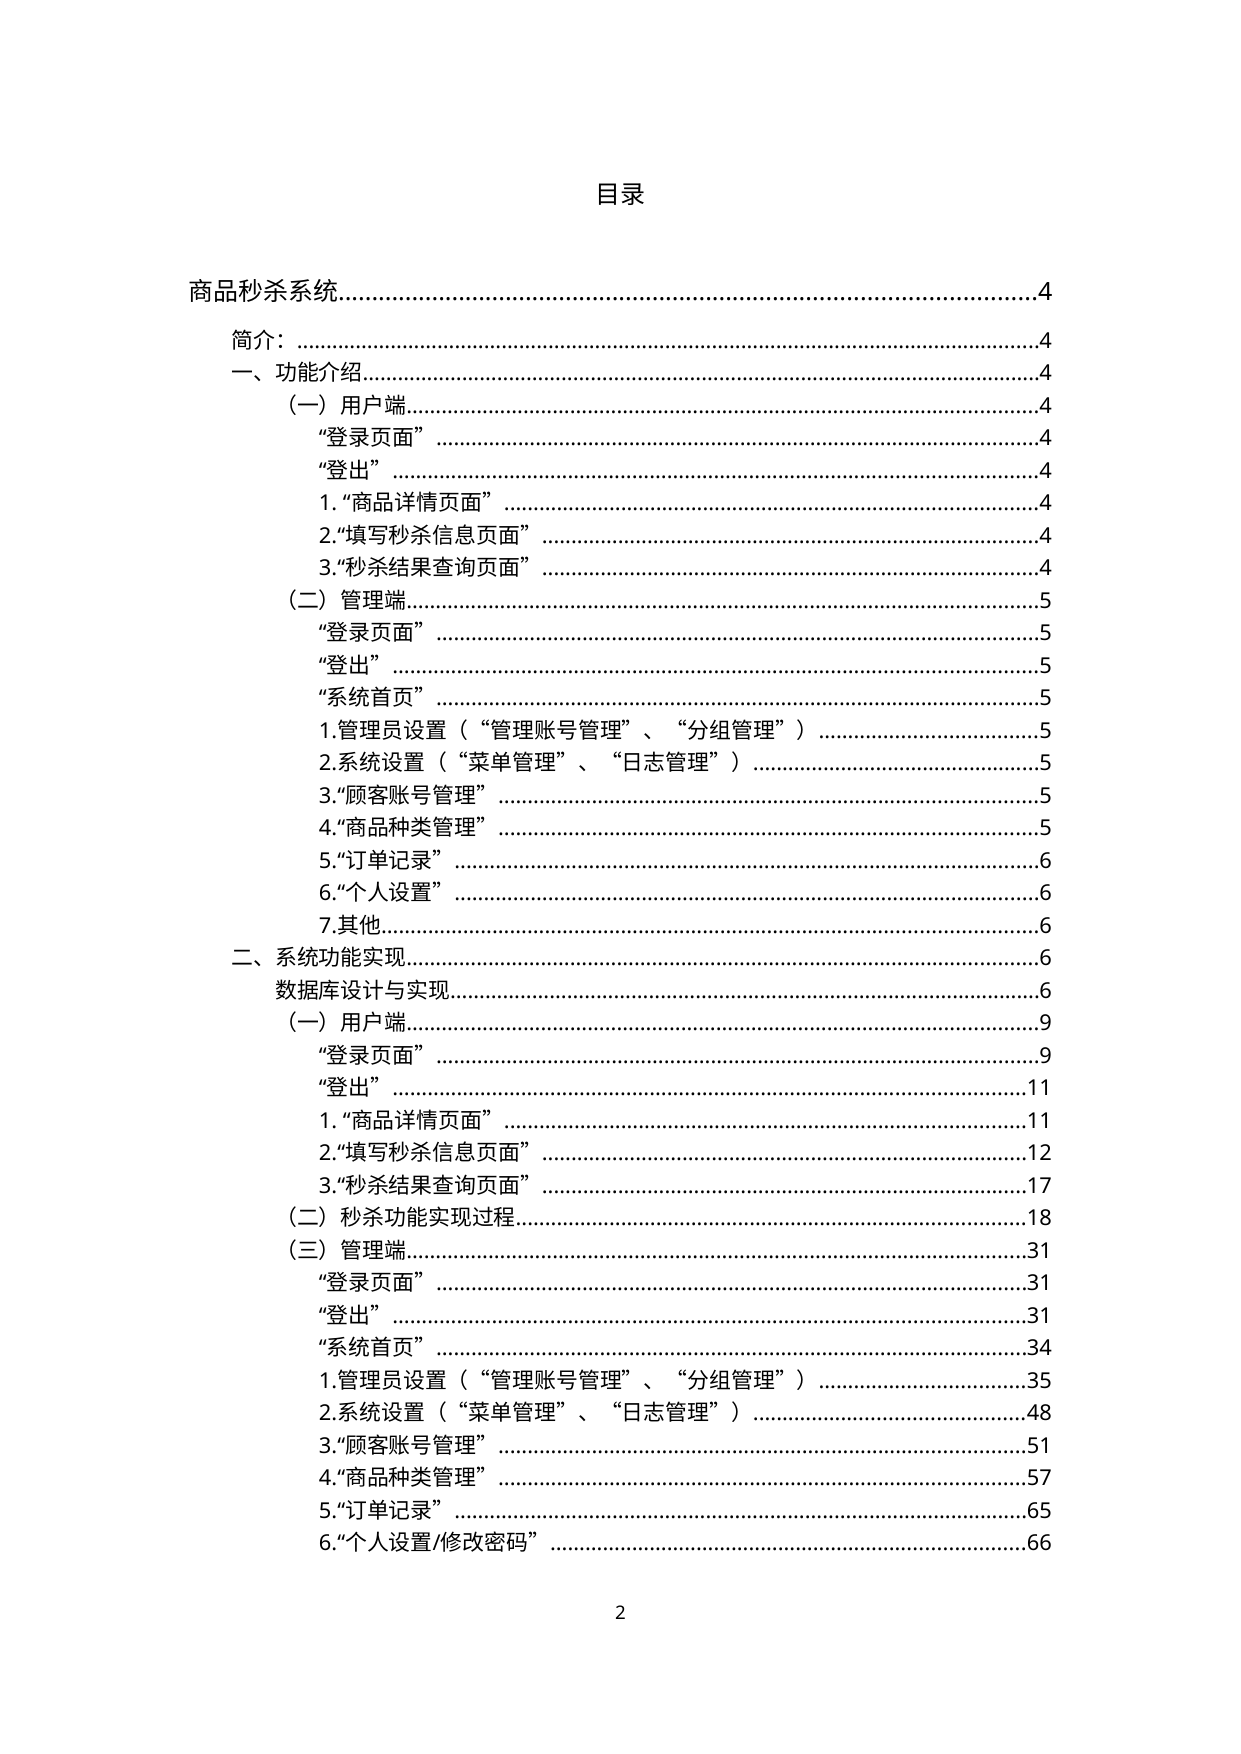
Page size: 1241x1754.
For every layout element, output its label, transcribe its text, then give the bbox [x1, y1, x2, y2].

text 4.“商品种类管理” 57 [319, 1460, 1053, 1492]
text 2.系统设置（“菜单管理”、“日志管理”） 5 [319, 745, 1053, 777]
text “系统首页” 5 [319, 680, 1053, 712]
text “登出” 5 [319, 647, 1053, 680]
text 6.“个人设置/修改密码” 66 [319, 1525, 1053, 1557]
text 3.“顾客账号管理” 5 [319, 777, 1053, 810]
text 1. “商品详情页面” 4 [319, 485, 1053, 517]
text “登录页面” 9 [319, 1037, 1053, 1070]
text （二）秒杀功能实现过程 18 [275, 1200, 1053, 1232]
text “登出” 31 [319, 1297, 1053, 1330]
text 3.“秒杀结果查询页面” 17 [319, 1167, 1053, 1200]
text 4.“商品种类管理” 5 [319, 810, 1053, 842]
text 5.“订单记录” 6 [319, 842, 1053, 875]
text 5.“订单记录” 65 [319, 1492, 1053, 1525]
text 7.其他 6 [319, 907, 1053, 940]
text “登录页面” 5 [319, 615, 1053, 647]
text 商品秒杀系统 4 [187, 257, 1053, 322]
text 3.“秒杀结果查询页面” 4 [319, 550, 1053, 582]
text 1. “商品详情页面” 11 [319, 1102, 1053, 1135]
text “登录页面” 4 [319, 420, 1053, 452]
text 2.“填写秒杀信息页面” 4 [319, 517, 1053, 550]
text “登出” 11 [319, 1070, 1053, 1102]
text （三）管理端 31 [275, 1232, 1053, 1265]
text 1.管理员设置（“管理账号管理”、“分组管理”） 5 [319, 712, 1053, 745]
text 二、系统功能实现 6 [231, 940, 1053, 972]
text “登出” 4 [319, 452, 1053, 485]
text 3.“顾客账号管理” 51 [319, 1427, 1053, 1460]
text （一）用户端 4 [275, 387, 1053, 420]
text 数据库设计与实现 6 [275, 972, 1053, 1005]
text 简介： 4 [231, 322, 1053, 355]
text 2.“填写秒杀信息页面” 12 [319, 1135, 1053, 1167]
text 2.系统设置（“菜单管理”、“日志管理”） 48 [319, 1395, 1053, 1427]
text 1.管理员设置（“管理账号管理”、“分组管理”） 35 [319, 1362, 1053, 1395]
text “登录页面” 31 [319, 1265, 1053, 1297]
text 6.“个人设置” 6 [319, 875, 1053, 907]
text 一、功能介绍 4 [231, 355, 1053, 387]
text 目录 [187, 160, 1053, 225]
text （二）管理端 5 [275, 582, 1053, 615]
text “系统首页” 34 [319, 1330, 1053, 1362]
text （一）用户端 9 [275, 1005, 1053, 1037]
